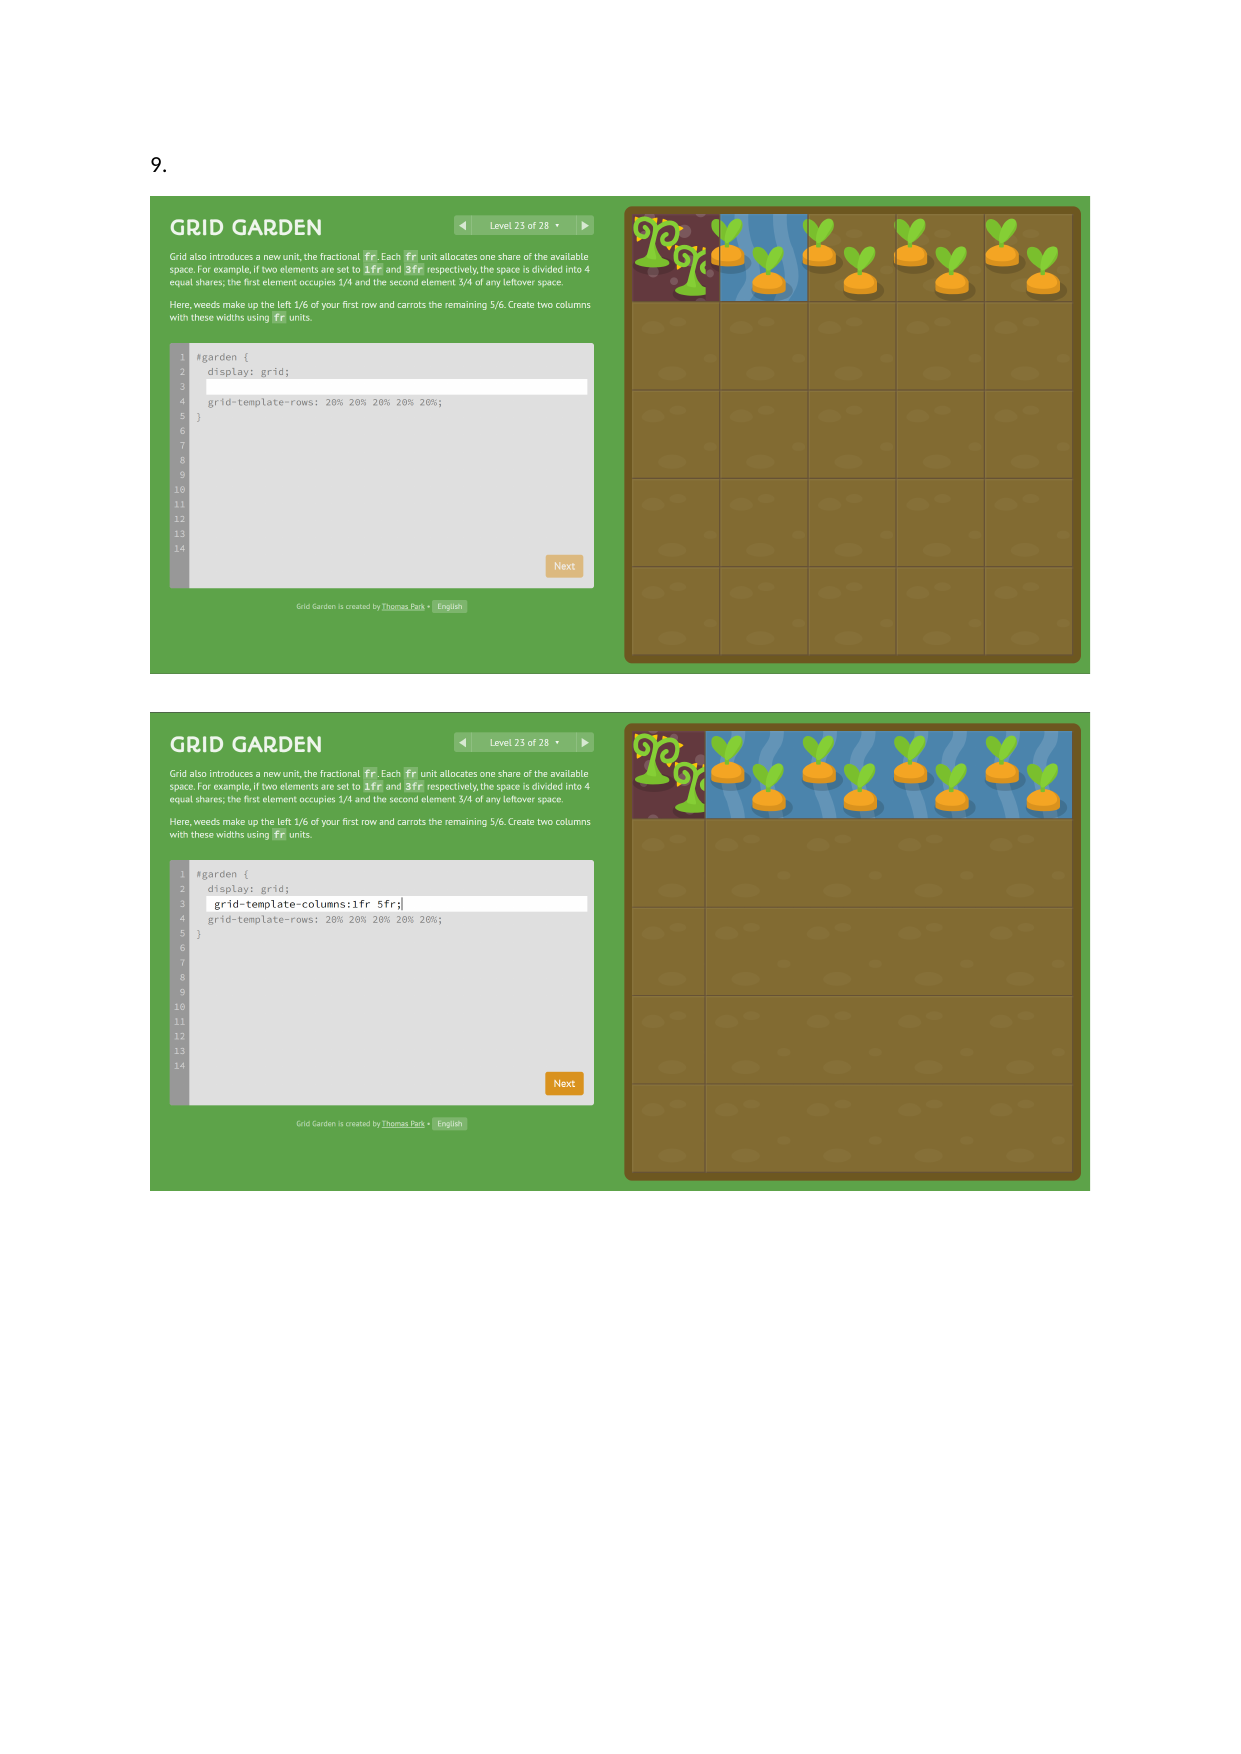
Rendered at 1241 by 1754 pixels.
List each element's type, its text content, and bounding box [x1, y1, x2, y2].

picture [150, 712, 1091, 1191]
text 9. [150, 150, 1090, 178]
picture [150, 196, 1091, 674]
